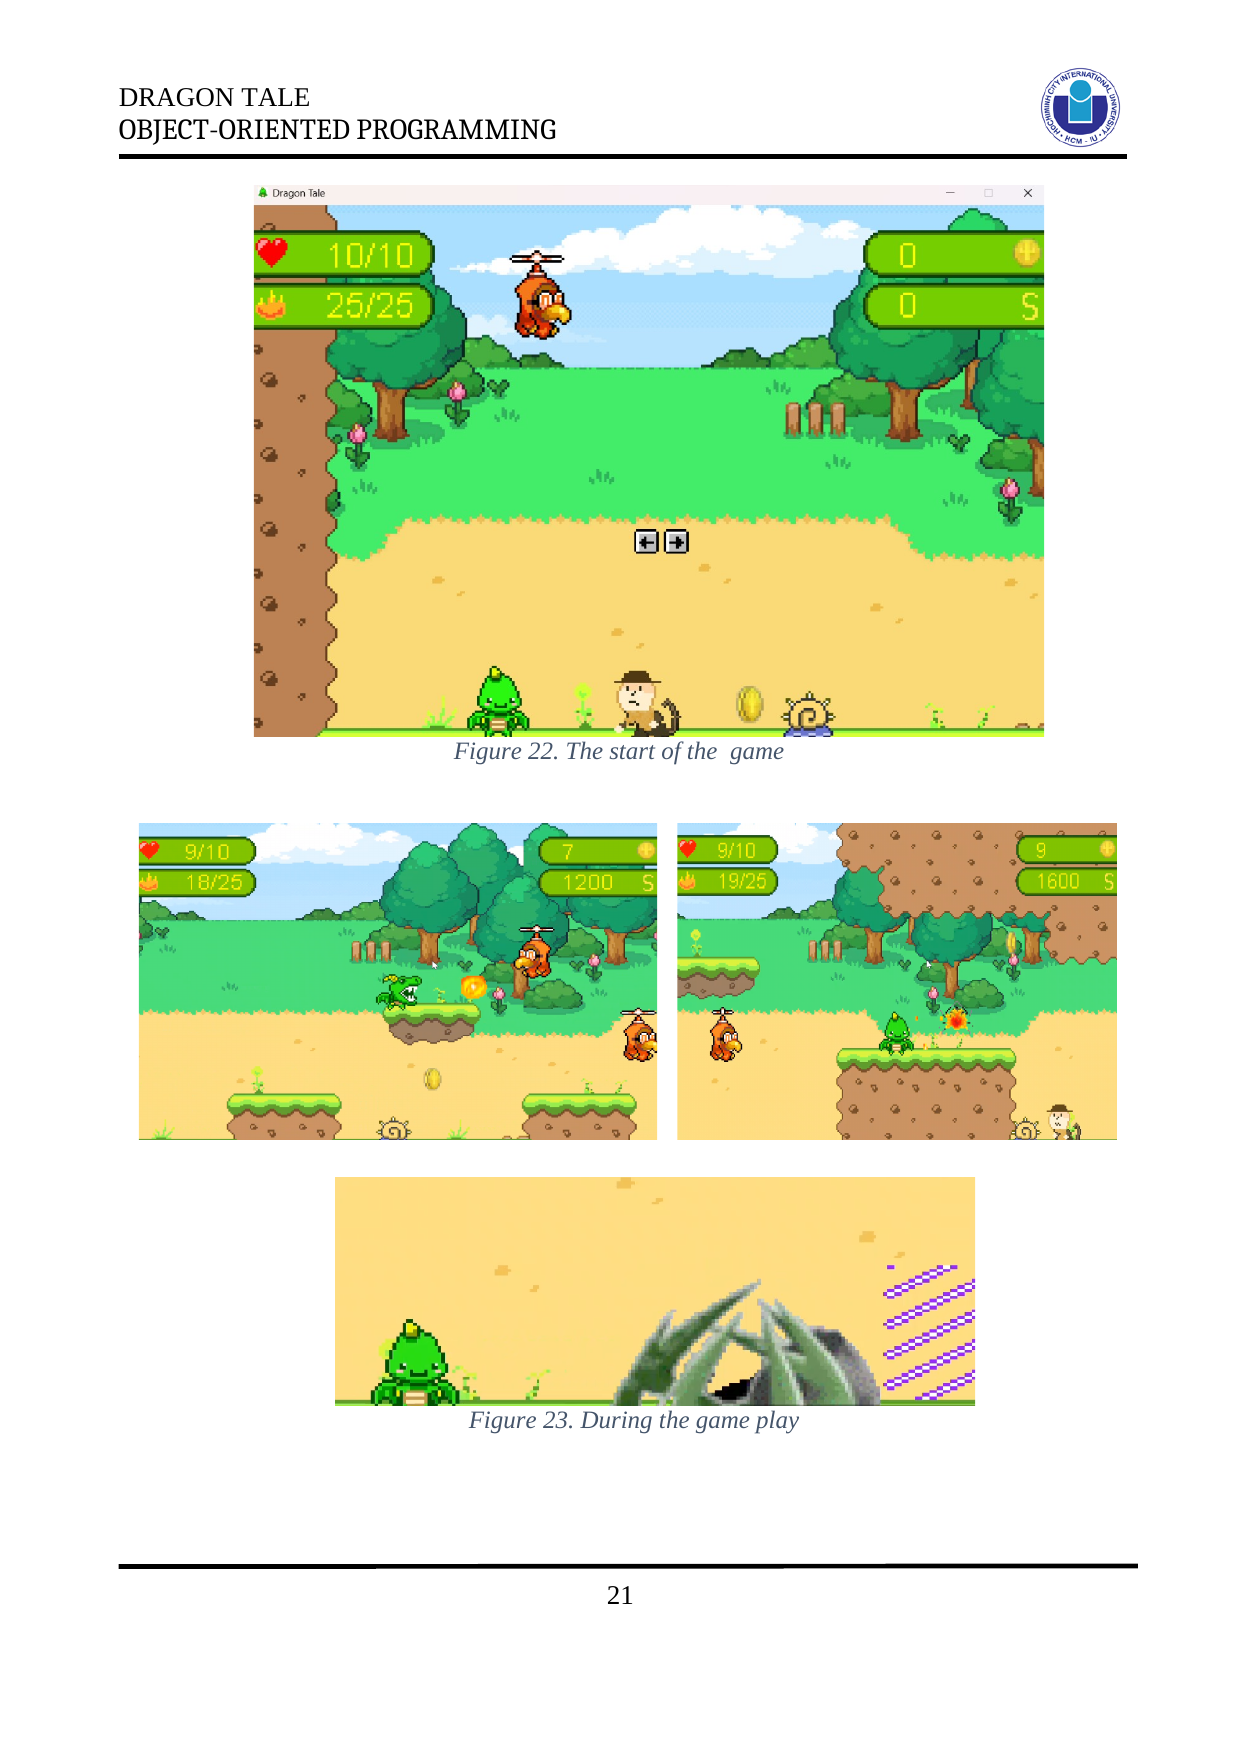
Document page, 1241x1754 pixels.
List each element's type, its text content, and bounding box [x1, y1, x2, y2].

picture [1038, 66, 1122, 149]
picture [138, 823, 658, 1140]
picture [335, 1177, 976, 1406]
text Figure 23. During the game play [118, 1405, 1122, 1434]
picture [253, 185, 1045, 737]
text Figure 22. The start of the game [118, 736, 1122, 765]
picture [677, 823, 1117, 1140]
